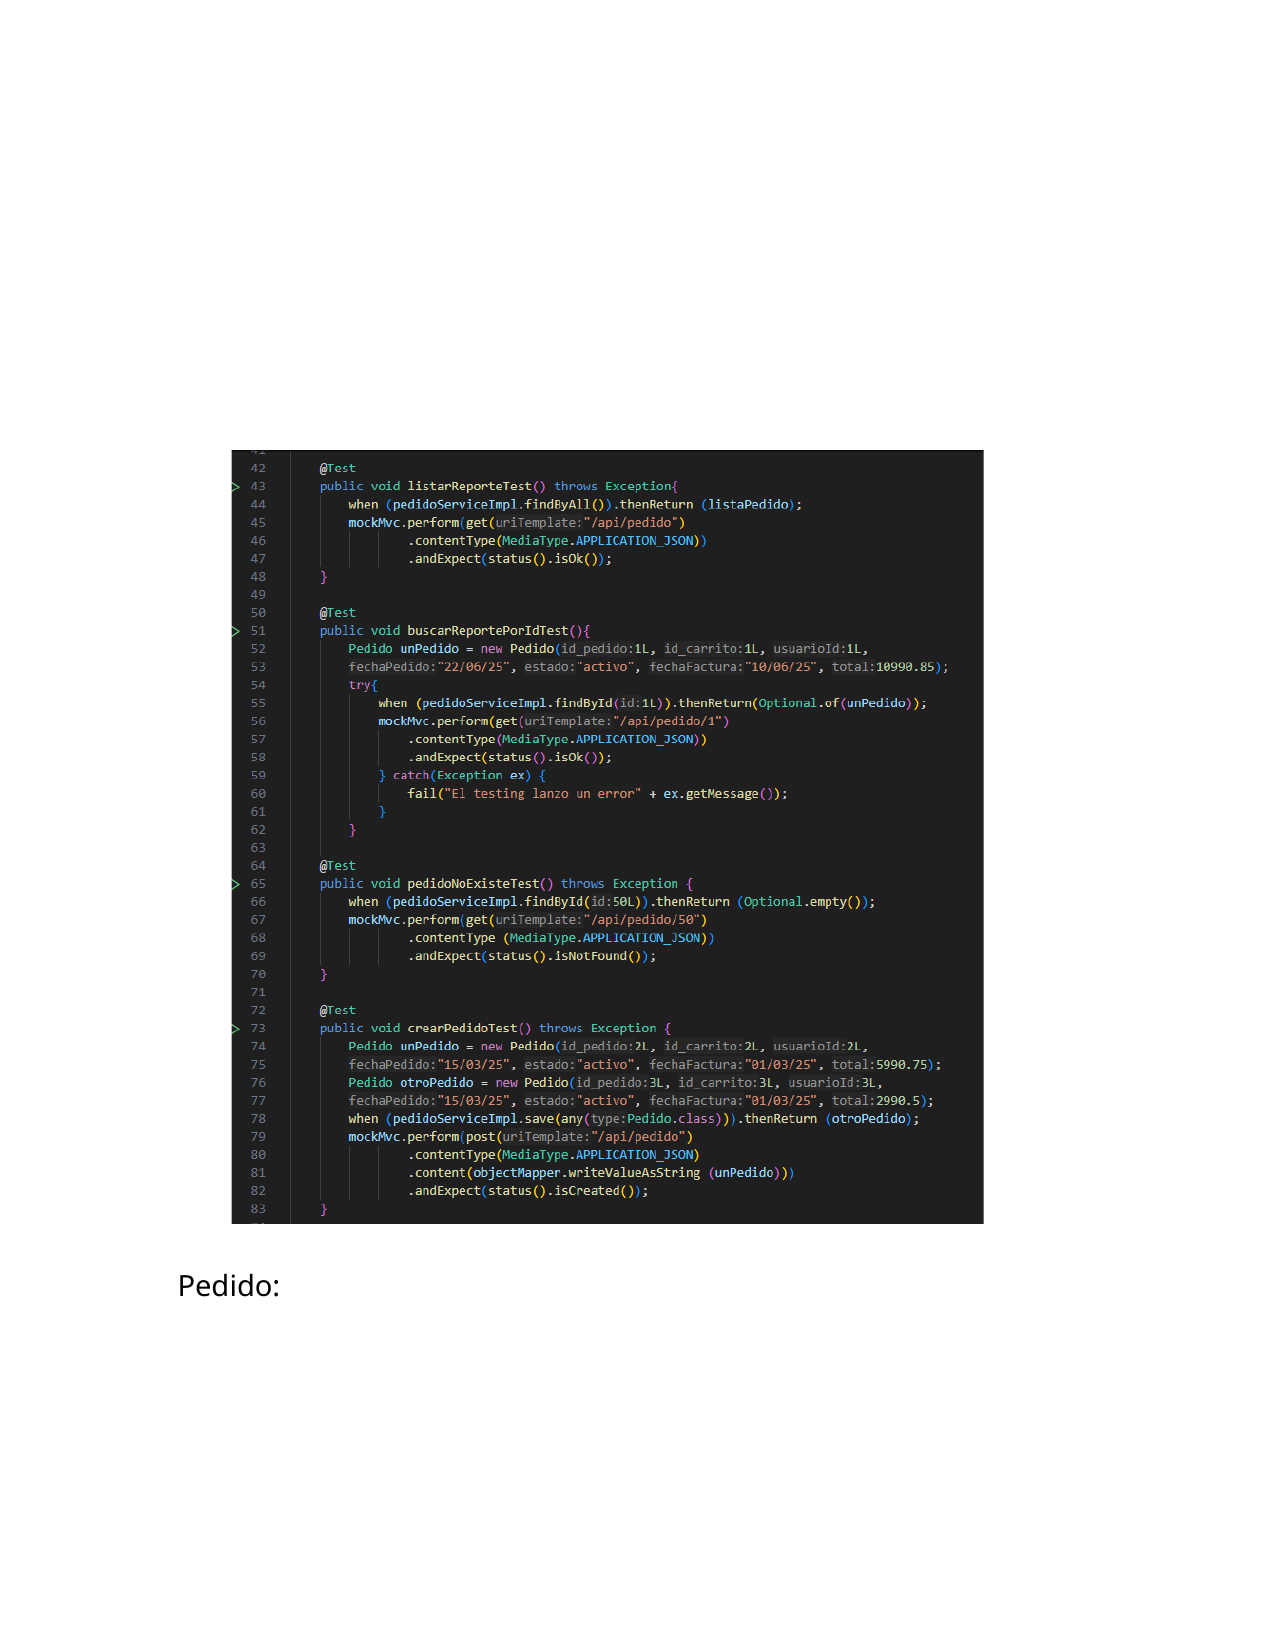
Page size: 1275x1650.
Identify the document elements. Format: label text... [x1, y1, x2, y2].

picture [231, 450, 984, 1224]
